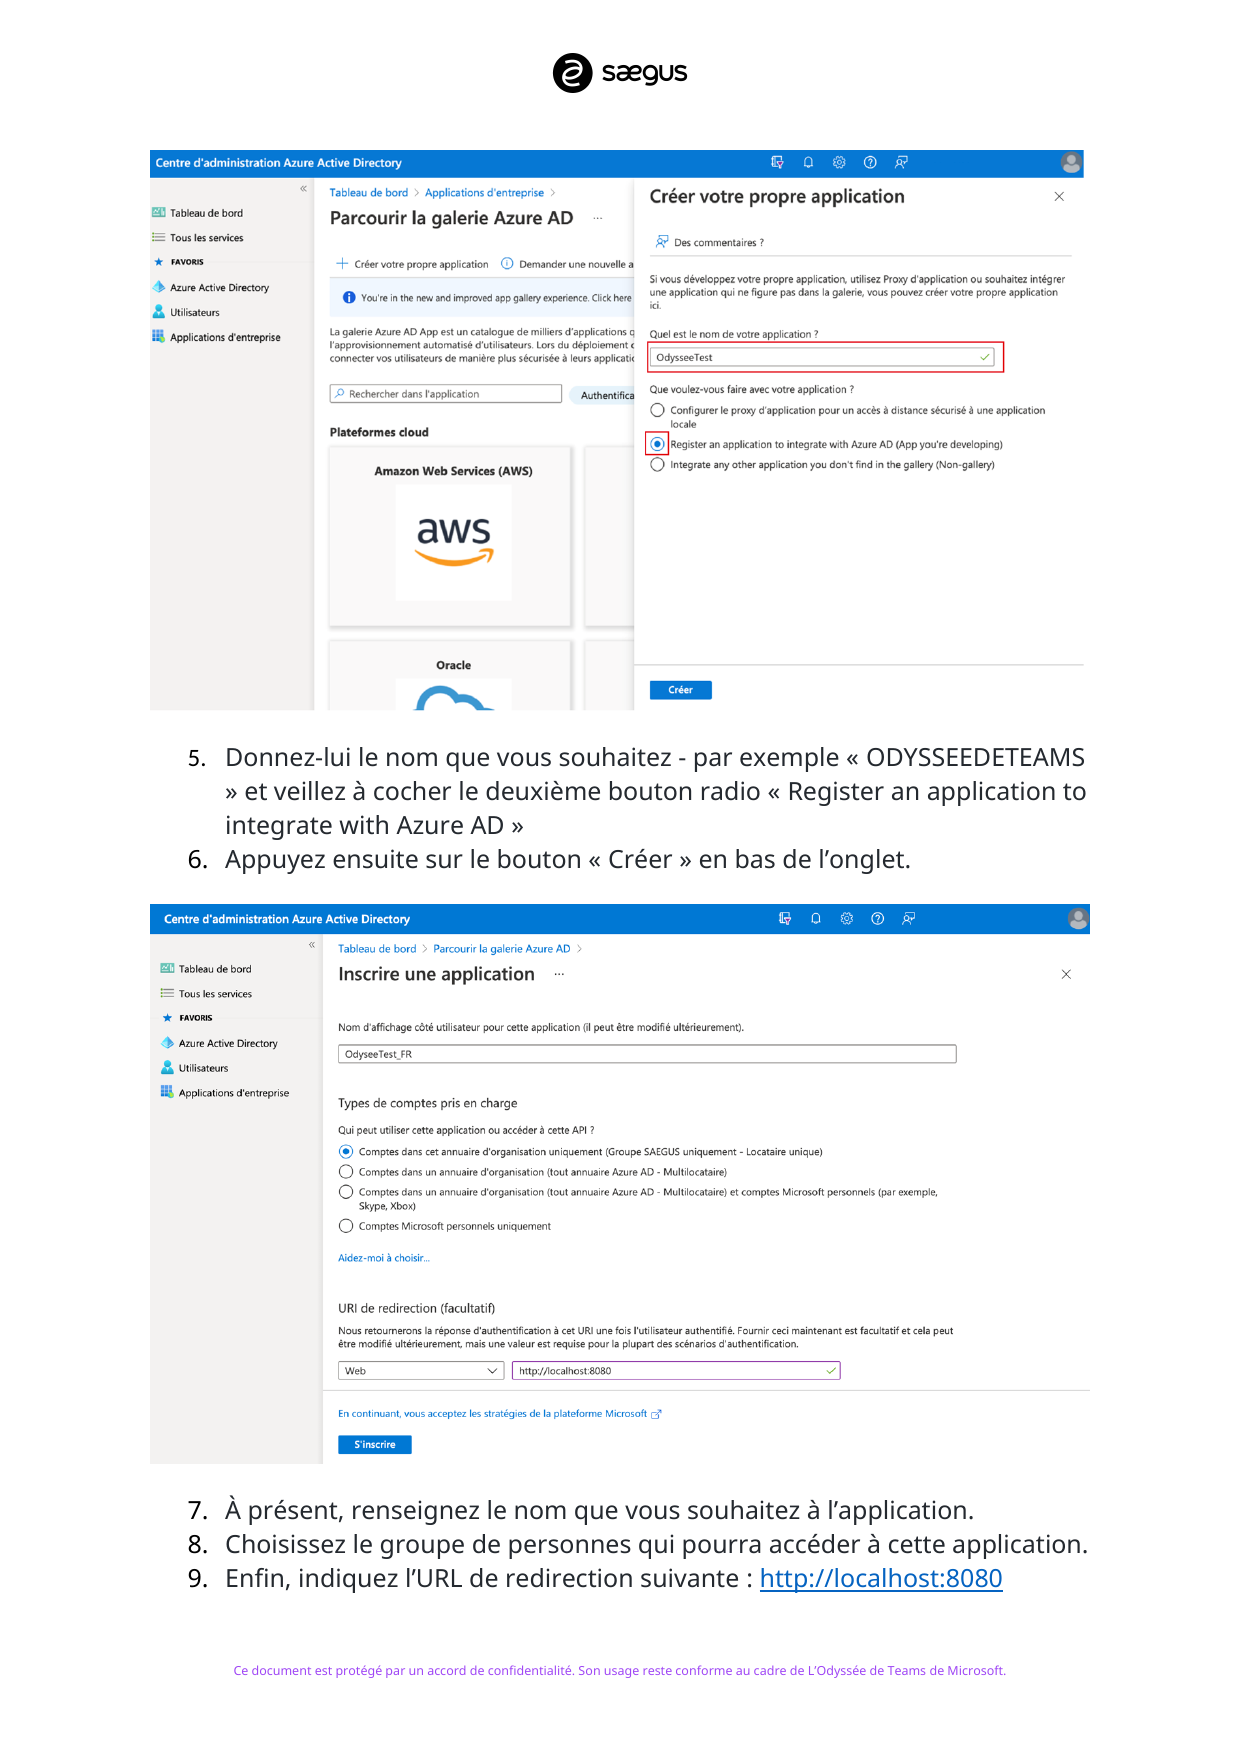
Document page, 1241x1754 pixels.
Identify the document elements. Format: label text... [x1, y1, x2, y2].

list Appuyez ensuite sur le bouton « Créer » en bas de l’onglet. [187, 841, 1090, 876]
picture [150, 150, 1084, 711]
list Donnez-lui le nom que vous souhaitez - par exemple « ODYSSEEDETEAMS » et veillez à cocher le deuxième bouton radio « Register an application to integrate with Azure AD » [187, 739, 1090, 841]
picture [150, 904, 1090, 1464]
list À présent, renseignez le nom que vous souhaitez à l’application. [187, 1493, 1090, 1527]
list Choisissez le groupe de personnes qui pourra accéder à cette application. [187, 1527, 1090, 1561]
list Enfin, indiquez l’URL de redirection suivante : http://localhost:8080 [187, 1561, 1090, 1595]
